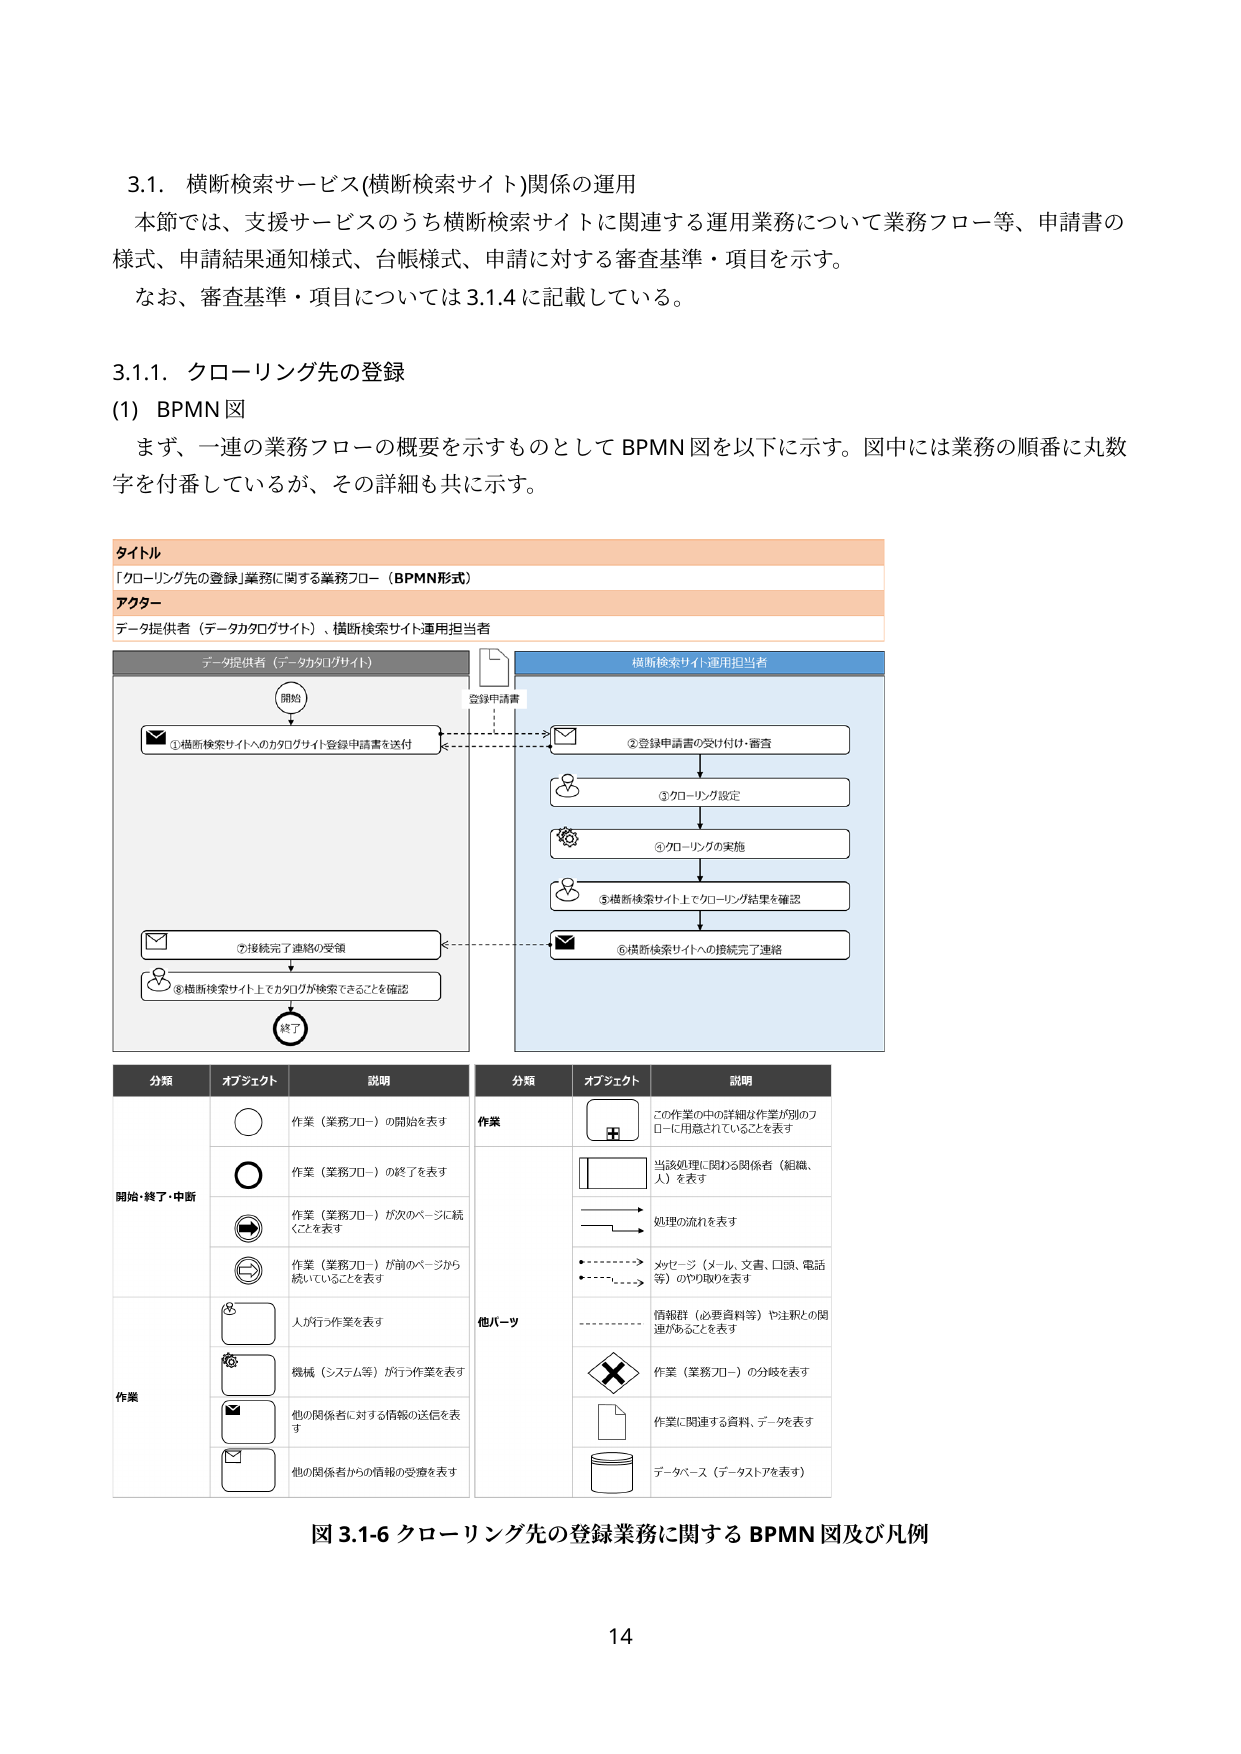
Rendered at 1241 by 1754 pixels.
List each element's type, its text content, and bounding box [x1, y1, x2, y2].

text まず、一連の業務フローの概要を示すものとしてBPMN図を以下に示す。図中には業務の順番に丸数字を付番しているが、その詳細も共に示す。 [112, 427, 1128, 502]
subtitle BPMN図 [112, 389, 1128, 427]
picture [112, 539, 885, 1052]
subtitle クローリング先の登録 [112, 352, 1128, 389]
text 本節では、支援サービスのうち横断検索サイトに関連する運用業務について業務フロー等、申請書の様式、申請結果通知様式、台帳様式、申請に対する審査基準・項目を示す。 [112, 202, 1128, 277]
picture [112, 1064, 832, 1498]
subtitle 横断検索サービス(横断検索サイト)関係の運用 [127, 164, 1128, 202]
text なお、審査基準・項目については3.1.4に記載している。 [112, 277, 1128, 314]
